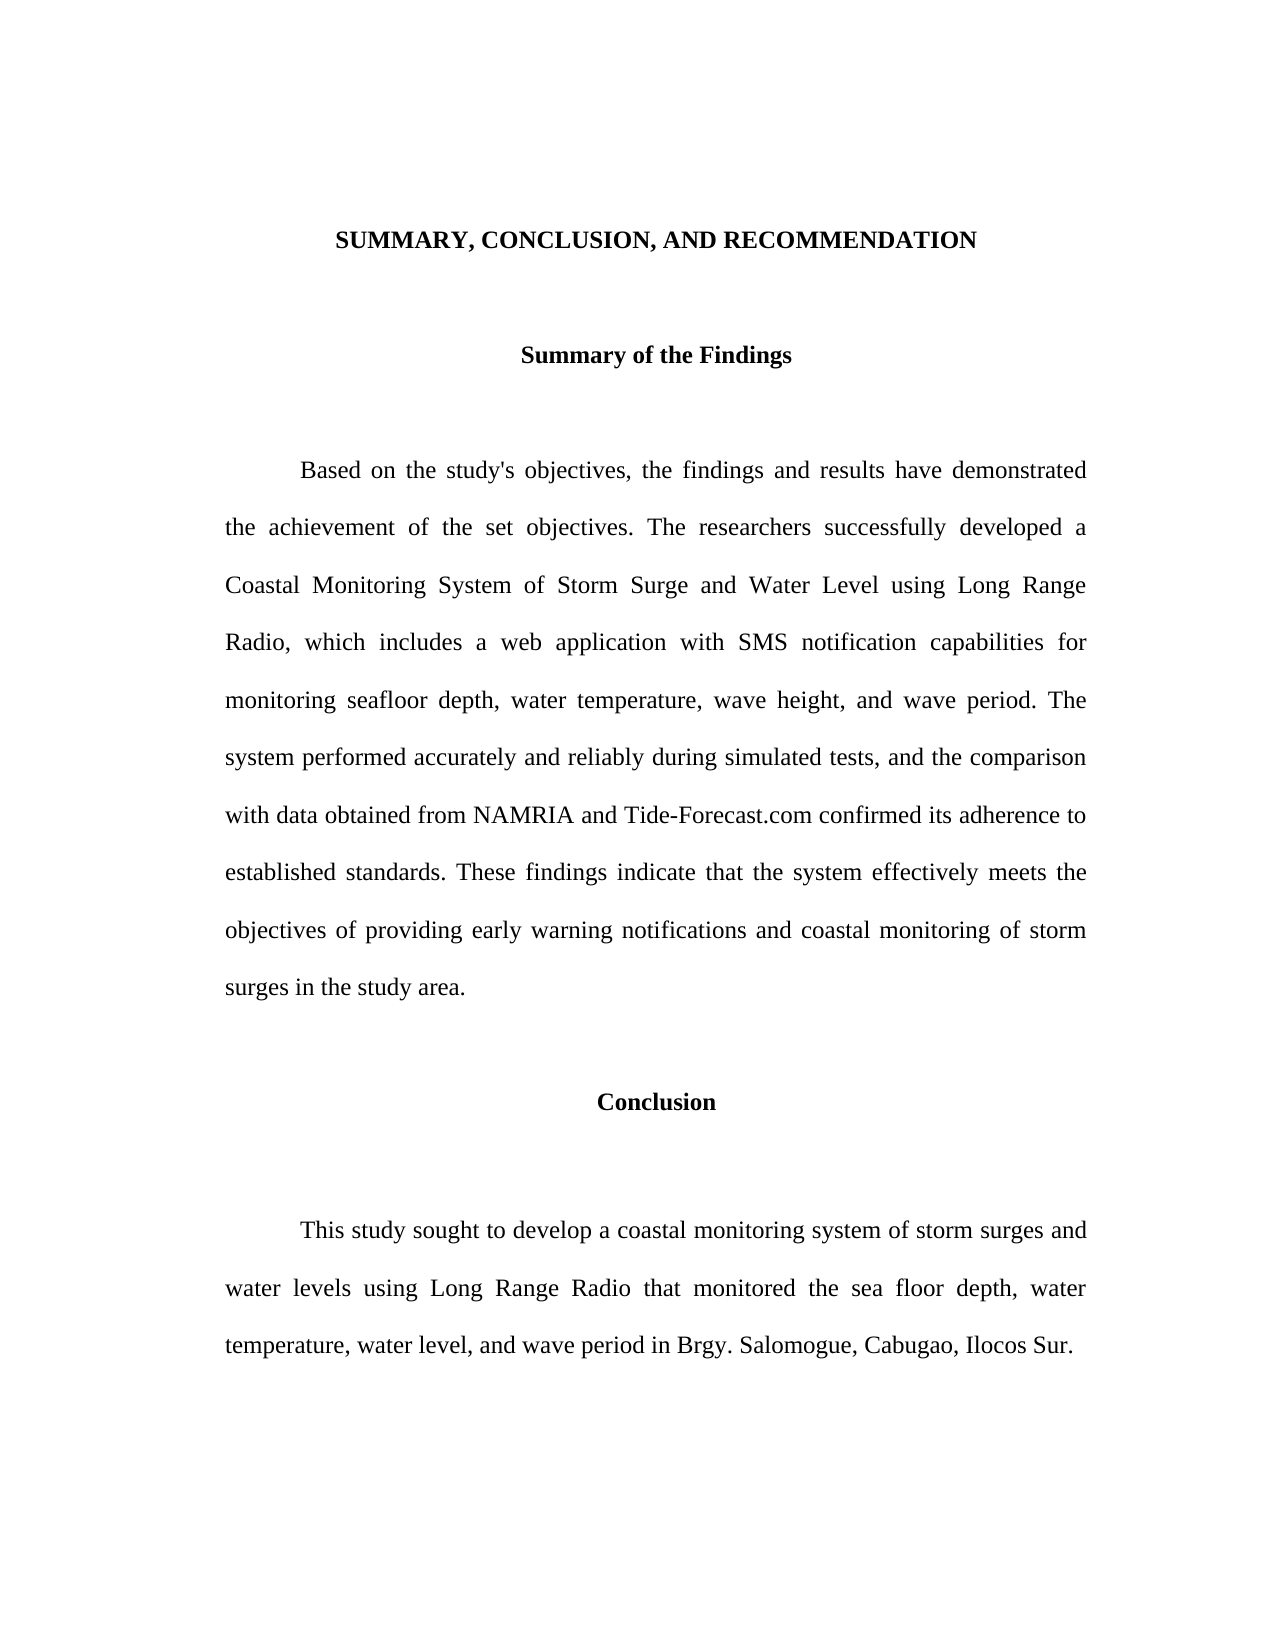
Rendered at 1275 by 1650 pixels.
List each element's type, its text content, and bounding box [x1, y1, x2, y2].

text Summary of the Findings [225, 340, 1087, 369]
text Based on the study's objectives, the findings and results have demonstrated the achievement of the set objectives. The researchers successfully developed a Coastal Monitoring System of Storm Surge and Water Level using Long Range Radio, which includes a web application with SMS notification capabilities for monitoring seafloor depth, water temperature, wave height, and wave period. The system performed accurately and reliably during simulated tests, and the comparison with data obtained from NAMRIA and Tide-Forecast.com confirmed its adherence to established standards. These findings indicate that the system effectively meets the objectives of providing early warning notifications and coastal monitoring of storm surges in the study area. [225, 455, 1087, 1001]
text SUMMARY, CONCLUSION, AND RECOMMENDATION [225, 225, 1087, 254]
text Conclusion [225, 1087, 1087, 1116]
text This study sought to develop a coastal monitoring system of storm surges and water levels using Long Range Radio that monitored the sea floor depth, water temperature, water level, and wave period in Brgy. Salomogue, Cabugao, Ilocos Sur. [225, 1215, 1087, 1359]
